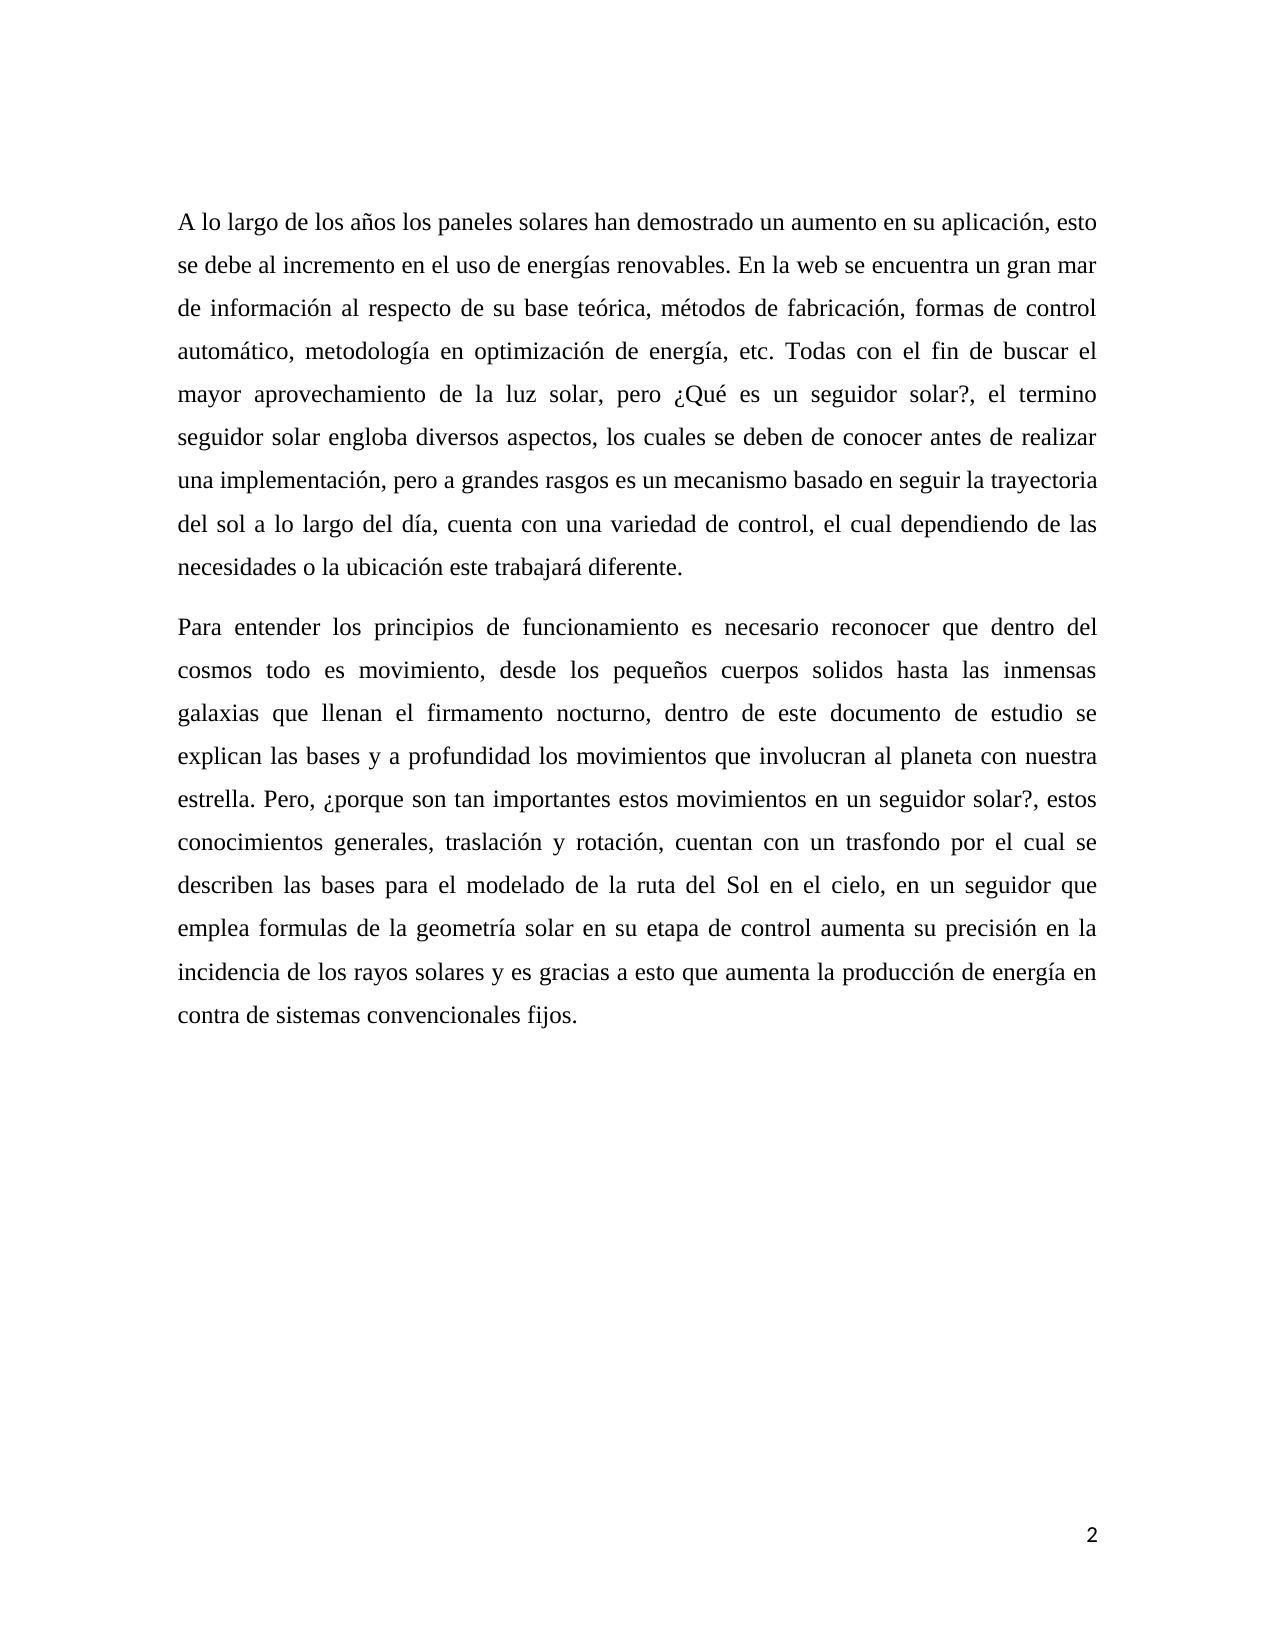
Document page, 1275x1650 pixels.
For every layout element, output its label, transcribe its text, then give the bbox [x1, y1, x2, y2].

text Para entender los principios de funcionamiento es necesario reconocer que dentro del cosmos todo es movimiento, desde los pequeños cuerpos solidos hasta las inmensas galaxias que llenan el firmamento nocturno, dentro de este documento de estudio se explican las bases y a profundidad los movimientos que involucran al planeta con nuestra estrella. Pero, ¿porque son tan importantes estos movimientos en un seguidor solar?, estos conocimientos generales, traslación y rotación, cuentan con un trasfondo por el cual se describen las bases para el modelado de la ruta del Sol en el cielo, en un seguidor que emplea formulas de la geometría solar en su etapa de control aumenta su precisión en la incidencia de los rayos solares y es gracias a esto que aumenta la producción de energía en contra de sistemas convencionales fijos. [177, 612, 1098, 1028]
text A lo largo de los años los paneles solares han demostrado un aumento en su aplicación, esto se debe al incremento en el uso de energías renovables. En la web se encuentra un gran mar de información al respecto de su base teórica, métodos de fabricación, formas de control automático, metodología en optimización de energía, etc. Todas con el fin de buscar el mayor aprovechamiento de la luz solar, pero ¿Qué es un seguidor solar?, el termino seguidor solar engloba diversos aspectos, los cuales se deben de conocer antes de realizar una implementación, pero a grandes rasgos es un mecanismo basado en seguir la trayectoria del sol a lo largo del día, cuenta con una variedad de control, el cual dependiendo de las necesidades o la ubicación este trabajará diferente. [177, 207, 1098, 581]
